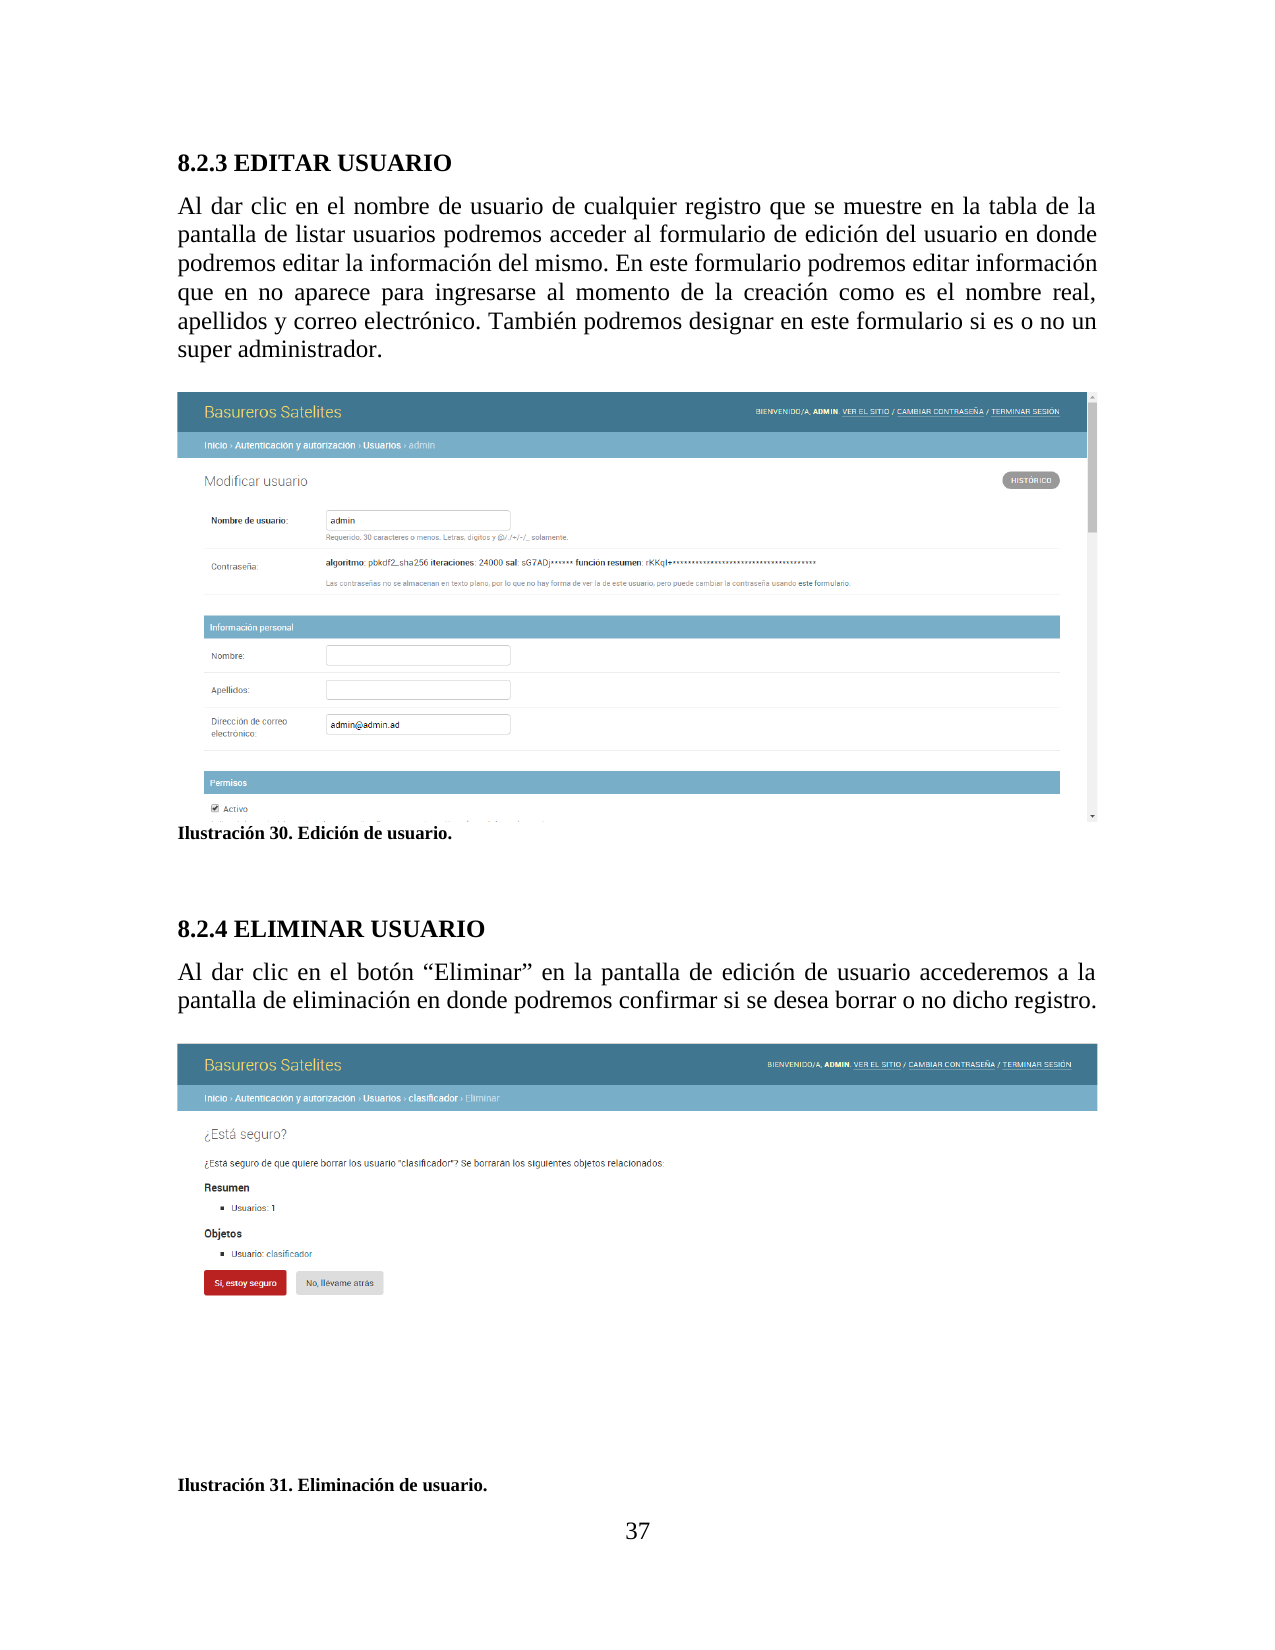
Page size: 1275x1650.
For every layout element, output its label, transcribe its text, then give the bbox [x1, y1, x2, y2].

text Al dar clic en el botón “Eliminar” en la pantalla de edición de usuario accederemos a la pantalla de eliminación en donde podremos confirmar si se desea borrar o no dicho registro. [177, 957, 1098, 1014]
text Al dar clic en el nombre de usuario de cualquier registro que se muestre en la tabla de la pantalla de listar usuarios podremos acceder al formulario de edición del usuario en donde podremos editar la información del mismo. En este formulario podremos editar información que en no aparece para ingresarse al momento de la creación como es el nombre real, apellidos y correo electrónico. También podremos designar en este formulario si es o no un super administrador. [177, 191, 1098, 363]
picture [177, 392, 1098, 822]
text Ilustración 30. Edición de usuario. [177, 822, 1098, 843]
subtitle 8.2.4 Eliminar usuario [177, 914, 1098, 942]
subtitle 8.2.3 Editar usuario [177, 148, 1098, 176]
picture [177, 1043, 1098, 1475]
text Ilustración 31. Eliminación de usuario. [177, 1475, 1098, 1496]
